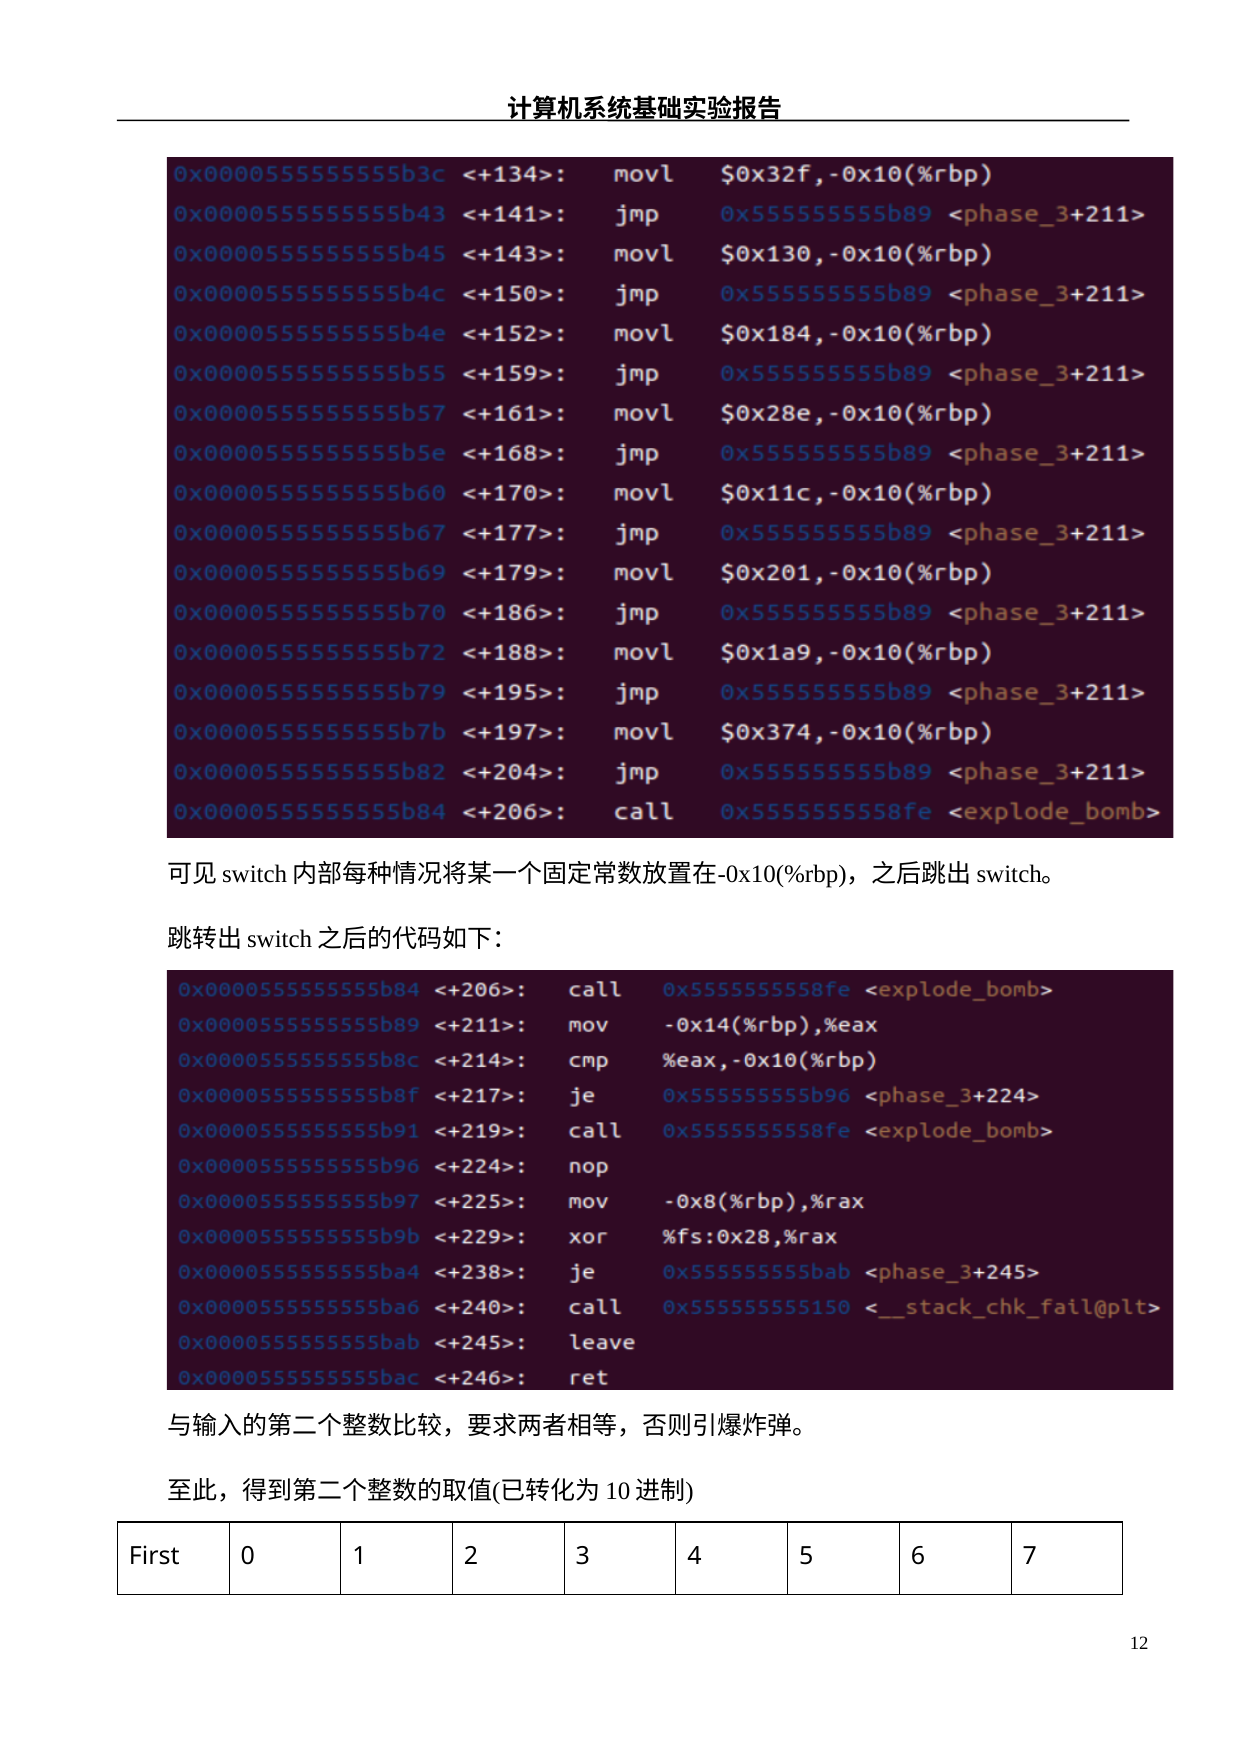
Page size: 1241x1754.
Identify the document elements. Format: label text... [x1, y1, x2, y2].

table_header 0 [230, 1523, 340, 1594]
table_header 1 [341, 1523, 452, 1594]
table_header 7 [1012, 1523, 1122, 1594]
table_header 2 [453, 1523, 564, 1594]
text 与输入的第二个整数比较，要求两者相等，否则引爆炸弹。 [117, 1391, 1123, 1456]
table_header 5 [788, 1523, 899, 1594]
text 至此，得到第二个整数的取值(已转化为10进制) [117, 1456, 1123, 1521]
text 可见switch内部每种情况将某一个固定常数放置在-0x10(%rbp)，之后跳出switch。 [117, 839, 1123, 904]
table_header First [118, 1523, 229, 1594]
picture [166, 970, 1174, 1390]
picture [166, 157, 1174, 838]
table_header 3 [565, 1523, 675, 1594]
table_header 6 [900, 1523, 1011, 1594]
table_header 4 [676, 1523, 787, 1594]
text 跳转出switch之后的代码如下： [117, 904, 1123, 969]
